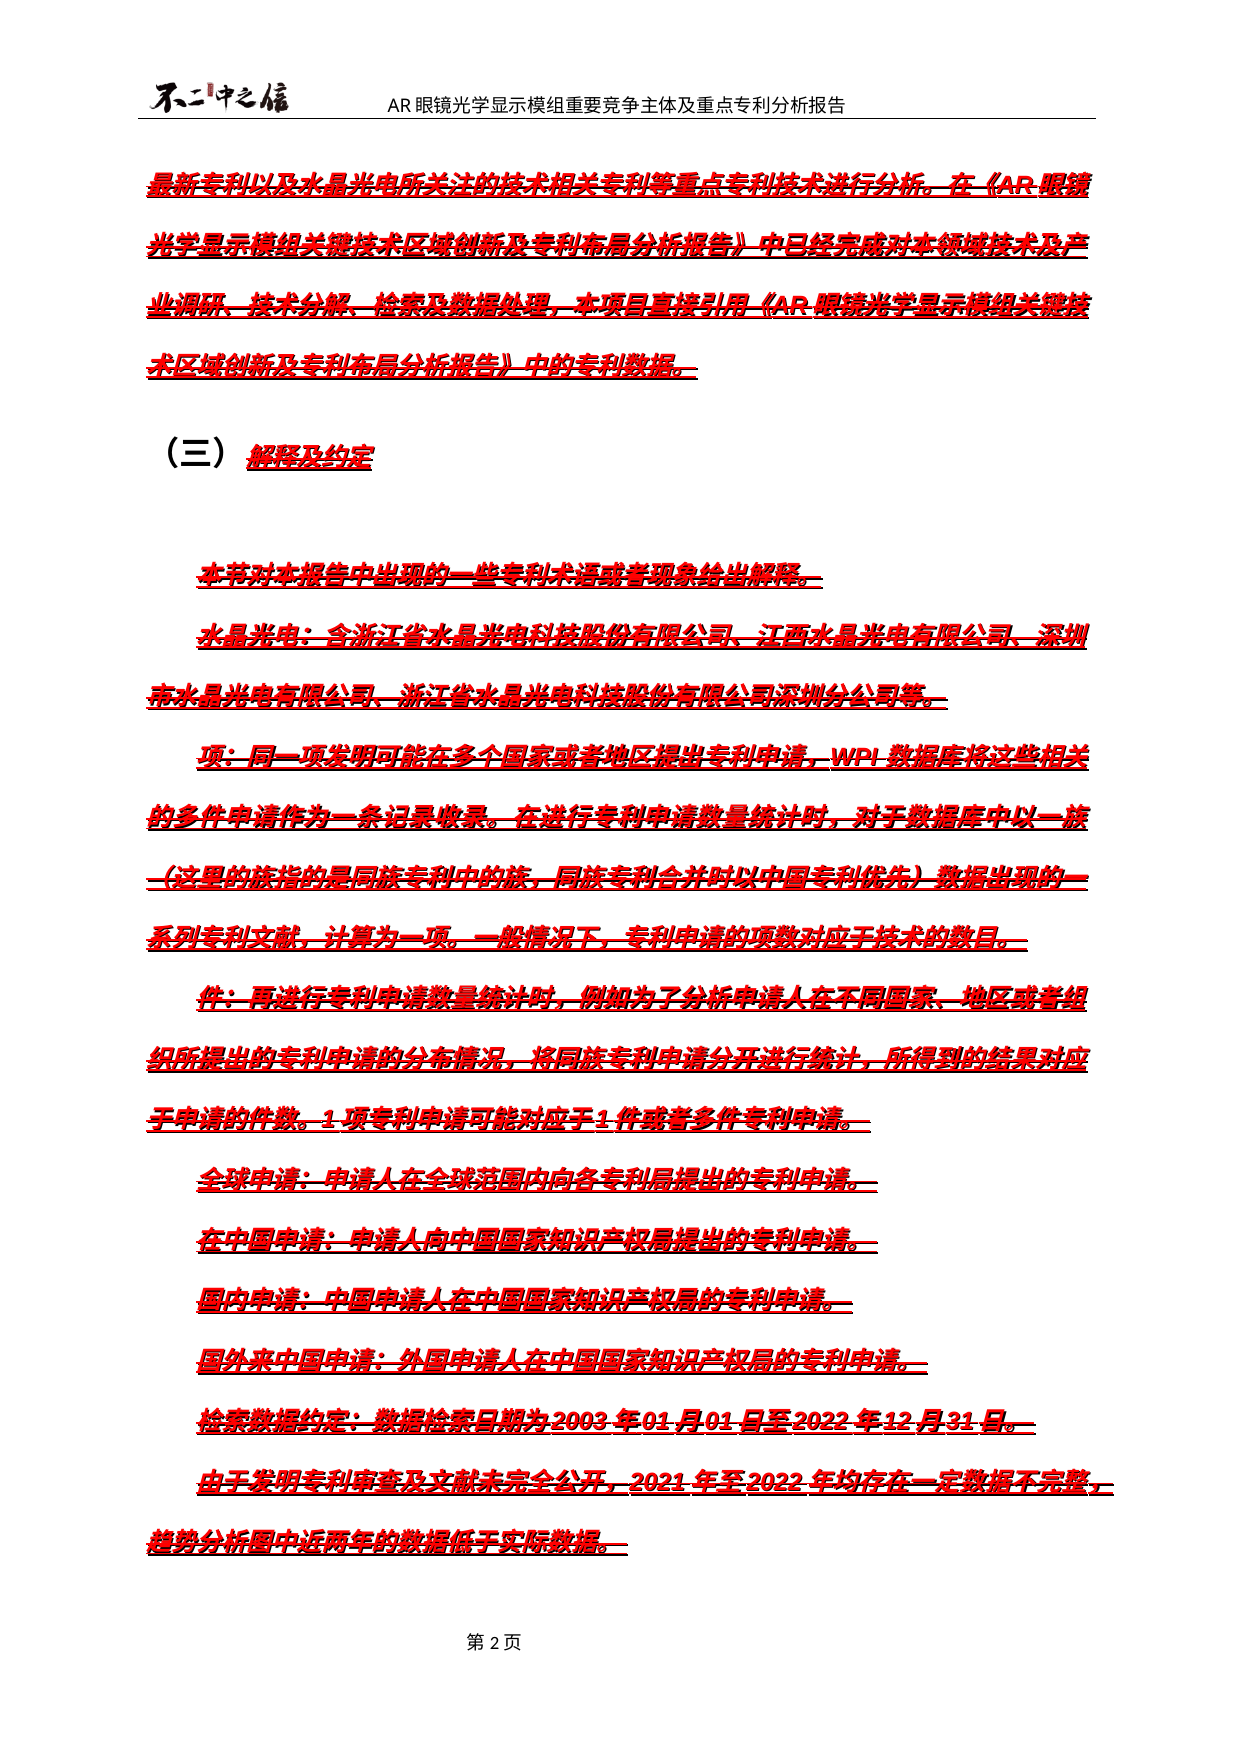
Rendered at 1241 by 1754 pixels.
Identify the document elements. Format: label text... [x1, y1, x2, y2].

text 检索数据约定：数据检索日期为2003年01月01日至2022年12月31日。 [146, 1389, 1087, 1449]
subtitle 解释及约定 [146, 421, 1087, 481]
text 由于发明专利审查及文献未完全公开，2021年至2022年均存在一定数据不完整，趋势分析图中近两年的数据低于实际数据。 [146, 1449, 1087, 1570]
picture [139, 70, 299, 118]
text 件：再进行专利申请数量统计时，例如为了分析申请人在不同国家、地区或者组织所提出的专利申请的分布情况，将同族专利申请分开进行统计，所得到的结果对应于申请的件数。1项专利申请可能对应于1件或者多件专利申请。 [146, 1071, 1087, 1147]
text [146, 152, 1087, 187]
text 国内申请：中国申请人在中国国家知识产权局的专利申请。 [146, 1268, 1087, 1328]
text 水晶光电：含浙江省水晶光电科技股份有限公司、江西水晶光电有限公司、深圳市水晶光电有限公司、浙江省水晶光电科技股份有限公司深圳分公司等。 [146, 603, 1087, 724]
text 国外来中国申请：外国申请人在中国国家知识产权局的专利申请。 [146, 1328, 1087, 1389]
text 件：再进行专利申请数量统计时，例如为了分析申请人在不同国家、地区或者组织所提出的专利申请的分布情况，将同族专利申请分开进行统计，所得到的结果对应于申请的件数。1项专利申请可能对应于1件或者多件专利申请。 [146, 966, 1087, 1060]
text 项：同一项发明可能在多个国家或者地区提出专利申请，WPI 数据库将这些相关的多件申请作为一条记录收录。在进行专利申请数量统计时，对于数据库中以一族（这里的族指的是同族专利中的族，同族专利合并时以中国专利优先）数据出现的一系列专利文献，计算为一项。一般情况下，专利申请的项数对应于技术的数目。 [146, 724, 1087, 818]
text 项：同一项发明可能在多个国家或者地区提出专利申请，WPI 数据库将这些相关的多件申请作为一条记录收录。在进行专利申请数量统计时，对于数据库中以一族（这里的族指的是同族专利中的族，同族专利合并时以中国专利优先）数据出现的一系列专利文献，计算为一项。一般情况下，专利申请的项数对应于技术的数目。 [146, 829, 1087, 878]
text 全球申请：申请人在全球范围内向各专利局提出的专利申请。 [146, 1147, 1087, 1207]
text 在中国申请：申请人向中国国家知识产权局提出的专利申请。 [146, 1207, 1087, 1268]
text 项：同一项发明可能在多个国家或者地区提出专利申请，WPI 数据库将这些相关的多件申请作为一条记录收录。在进行专利申请数量统计时，对于数据库中以一族（这里的族指的是同族专利中的族，同族专利合并时以中国专利优先）数据出现的一系列专利文献，计算为一项。一般情况下，专利申请的项数对应于技术的数目。 [146, 890, 1087, 966]
picture [139, 119, 299, 126]
text 本节对本报告中出现的一些专利术语或者现象给出解释。 [146, 543, 1087, 603]
